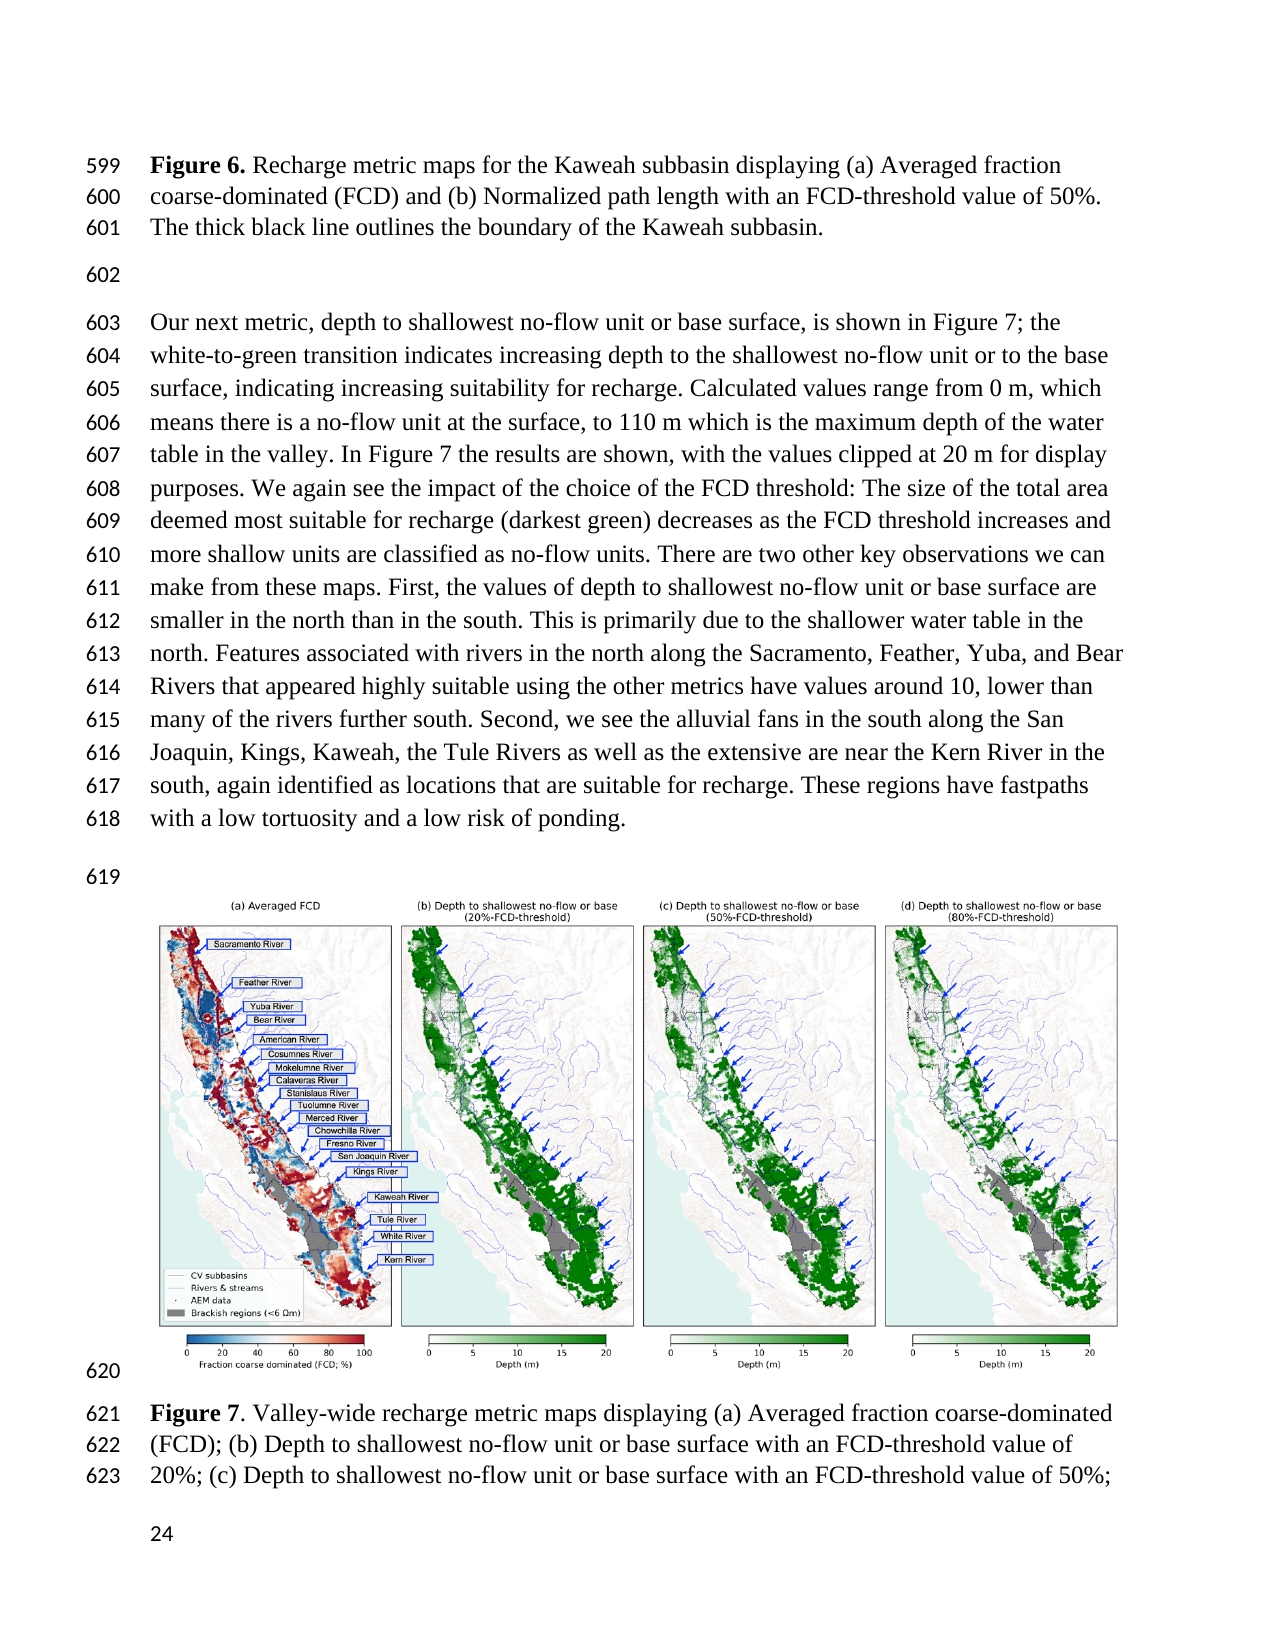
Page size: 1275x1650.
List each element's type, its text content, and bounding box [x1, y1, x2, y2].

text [150, 1398, 1125, 1488]
picture [150, 891, 1125, 1379]
text Figure 6. Recharge metric maps for the Kaweah subbasin displaying (a) Averaged fraction coarse-dominated (FCD) and (b) Normalized path length with an FCD-threshold value of 50%. The thick black line outlines the boundary of the Kaweah subbasin. [150, 150, 1125, 241]
text Our next metric, depth to shallowest no-flow unit or base surface, is shown in Figure 7; the white-to-green transition indicates increasing depth to the shallowest no-flow unit or to the base surface, indicating increasing suitability for recharge. Calculated values range from 0 m, which means there is a no-flow unit at the surface, to 110 m which is the maximum depth of the water table in the valley. In Figure 7 the results are shown, with the values clipped at 20 m for display purposes. We again see the impact of the choice of the FCD threshold: The size of the total area deemed most suitable for recharge (darkest green) decreases as the FCD threshold increases and more shallow units are classified as no-flow units. There are two other key observations we can make from these maps. First, the values of depth to shallowest no-flow unit or base surface are smaller in the north than in the south. This is primarily due to the shallower water table in the north. Features associated with rivers in the north along the Sacramento, Feather, Yuba, and Bear Rivers that appeared highly suitable using the other metrics have values around 10, lower than many of the rivers further south. Second, we see the alluvial fans in the south along the San Joaquin, Kings, Kaweah, the Tule Rivers as well as the extensive are near the Kern River in the south, again identified as locations that are suitable for recharge. These regions have fastpaths with a low tortuosity and a low risk of ponding. [150, 307, 1125, 832]
